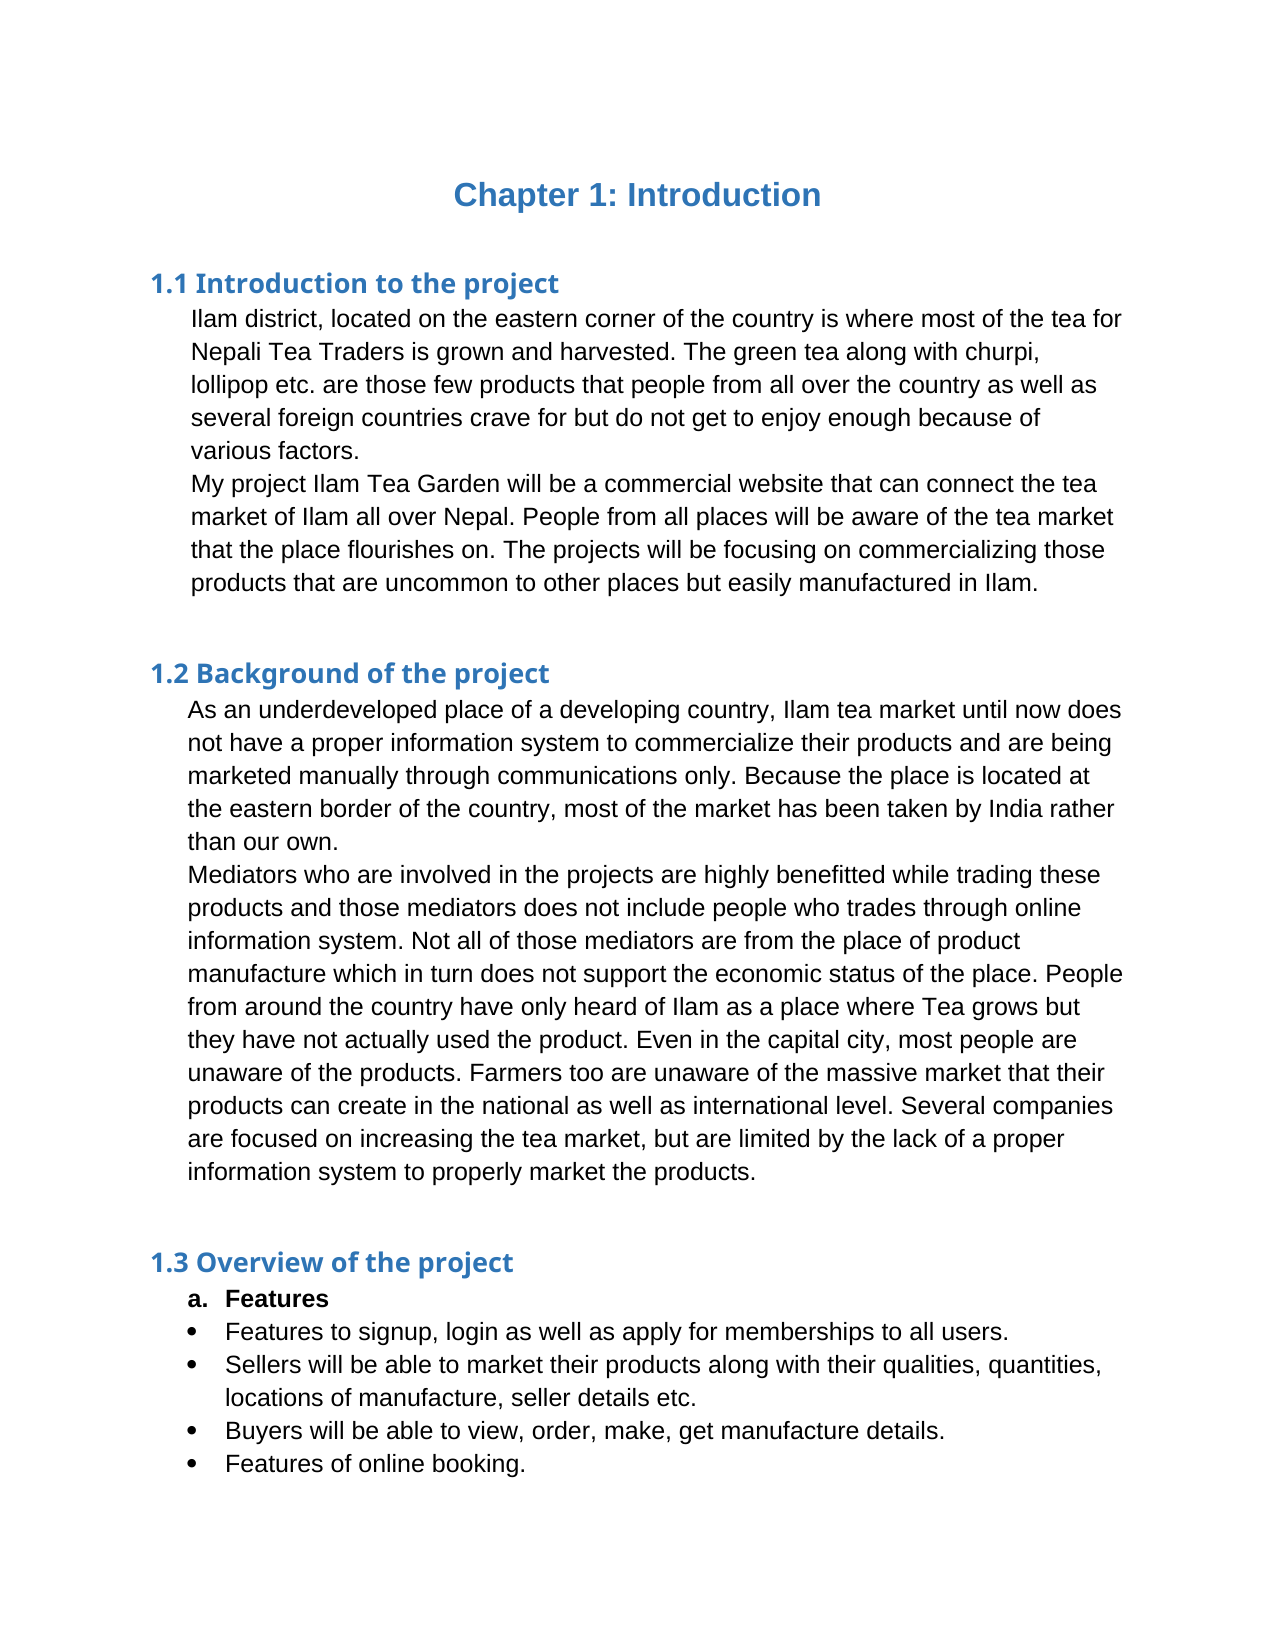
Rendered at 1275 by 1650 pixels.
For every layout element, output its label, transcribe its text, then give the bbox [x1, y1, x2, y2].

list Mediators who are involved in the projects are highly benefitted while trading these products and those mediators does not include people who trades through online information system. Not all of those mediators are from the place of product manufacture which in turn does not support the economic status of the place. People from around the country have only heard of Ilam as a place where Tea grows but they have not actually used the product. Even in the capital city, most people are unaware of the products. Farmers too are unaware of the massive market that their products can create in the national as well as international level. Several companies are focused on increasing the tea market, but are limited by the lack of a proper information system to properly market the products. [187, 860, 1125, 1186]
subtitle 1.2 Background of the project [150, 655, 1125, 692]
list Features of online booking. [187, 1449, 1125, 1478]
list Features [187, 1284, 1125, 1312]
list Ilam district, located on the eastern corner of the country is where most of the tea for Nepali Tea Traders is grown and harvested. The green tea along with churpi, lollipop etc. are those few products that people from all over the country as well as several foreign countries crave for but do not get to enjoy enough because of various factors. [191, 304, 1125, 465]
subtitle 1.1 Introduction to the project [150, 264, 1125, 301]
list As an underdeveloped place of a developing country, Ilam tea market until now does not have a proper information system to commercialize their products and are being marketed manually through communications only. Because the place is located at the eastern border of the country, most of the market has been taken by India rather than our own. [187, 695, 1125, 856]
list Features to signup, login as well as apply for memberships to all users. [187, 1317, 1125, 1346]
list My project Ilam Tea Garden will be a commercial website that can connect the tea market of Ilam all over Nepal. People from all places will be aware of the tea market that the place flourishes on. The projects will be focusing on commercializing those products that are uncommon to other places but easily manufactured in Ilam. [191, 469, 1125, 597]
list Buyers will be able to view, order, make, get manufacture details. [187, 1416, 1125, 1445]
list Sellers will be able to market their products along with their qualities, quantities, locations of manufacture, seller details etc. [187, 1350, 1125, 1412]
subtitle 1.3 Overview of the project [150, 1244, 1125, 1281]
subtitle Chapter 1: Introduction [150, 175, 1125, 213]
